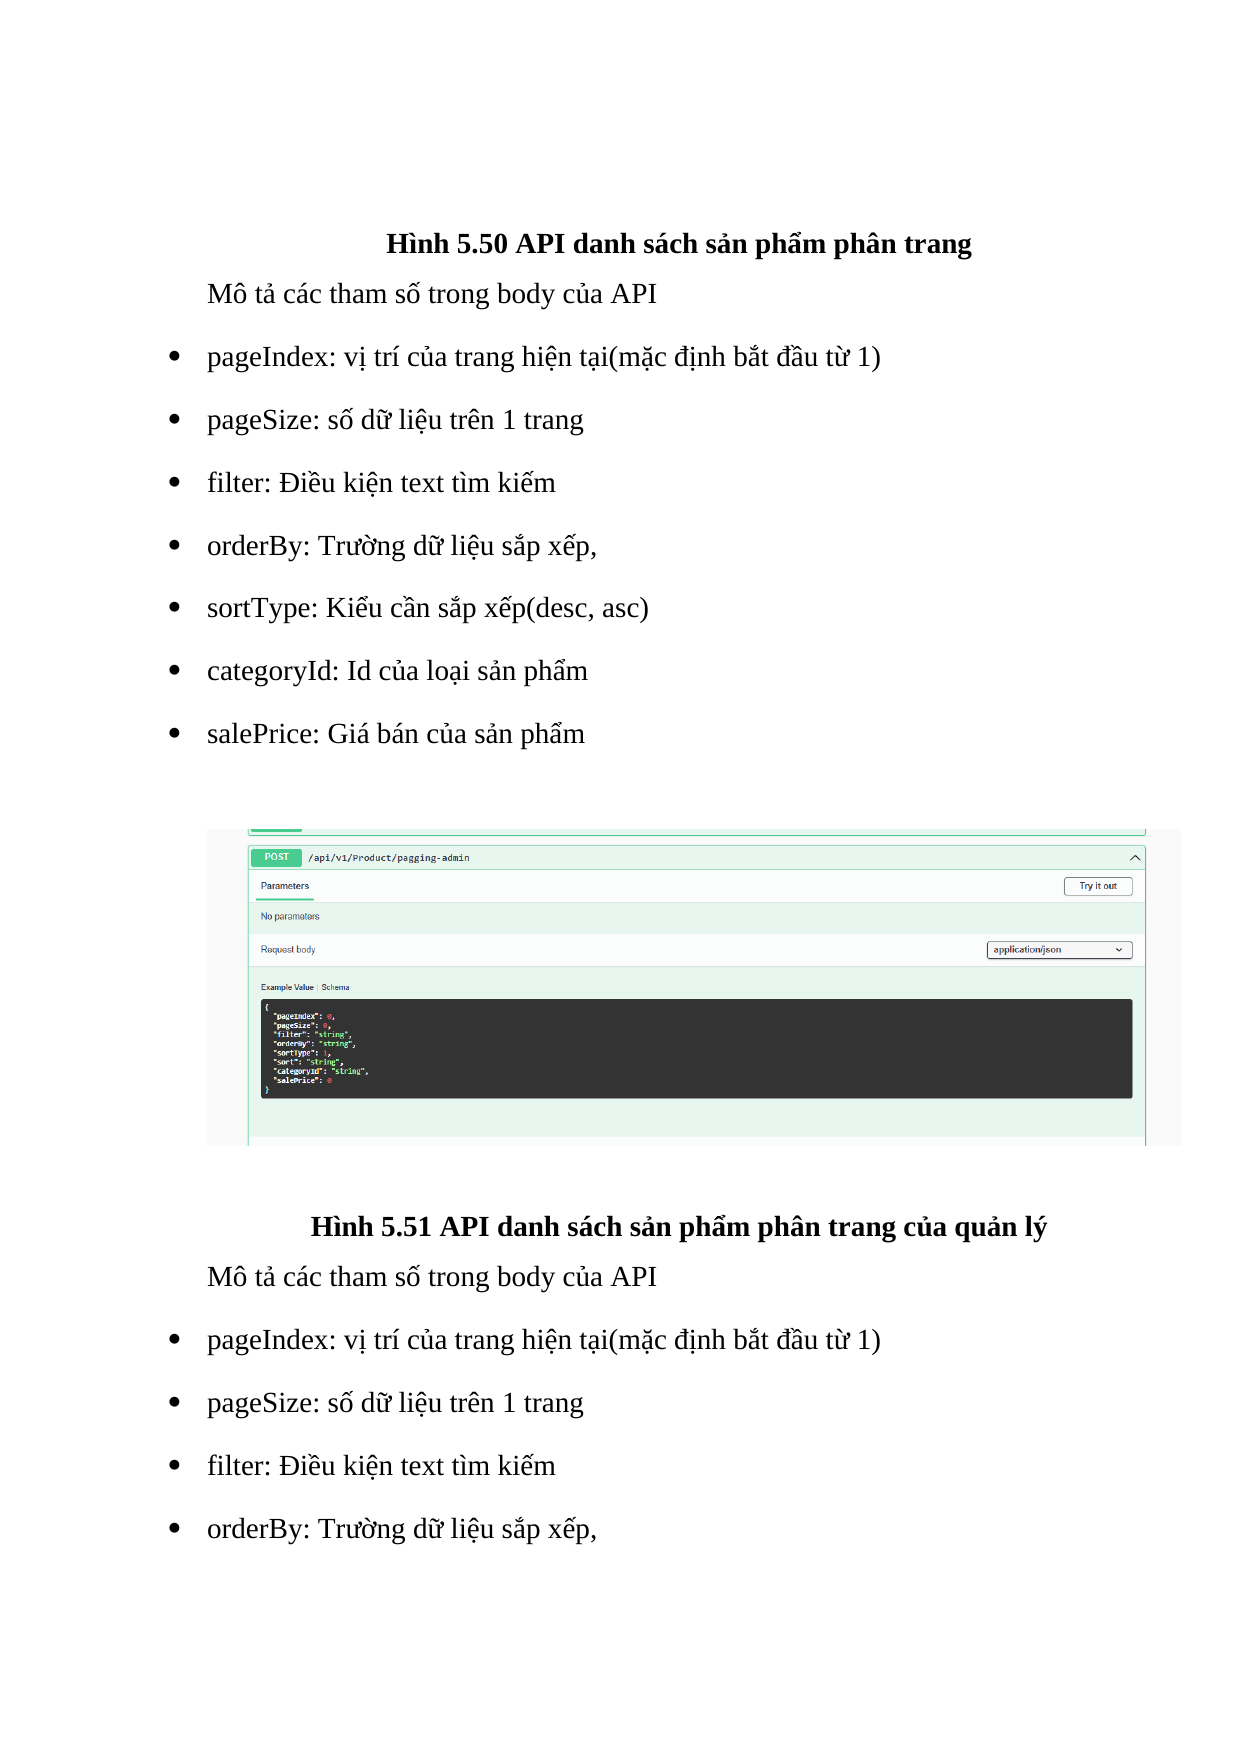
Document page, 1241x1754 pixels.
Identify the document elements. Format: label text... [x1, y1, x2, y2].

list orderBy: Trường dữ liệu sắp xếp, [169, 528, 1152, 561]
list categoryId: Id của loại sản phẩm [169, 653, 1152, 687]
list salePrice: Giá bán của sản phẩm [169, 716, 1152, 750]
text Hình 5.50 API danh sách sản phẩm phân trang [207, 226, 1152, 259]
list filter: Điều kiện text tìm kiếm [169, 1448, 1152, 1482]
text Mô tả các tham số trong body của API [207, 276, 1152, 310]
list pageSize: số dữ liệu trên 1 trang [169, 402, 1152, 436]
list filter: Điều kiện text tìm kiếm [169, 465, 1152, 498]
text Mô tả các tham số trong body của API [207, 1259, 1152, 1293]
picture [206, 829, 1182, 1146]
list orderBy: Trường dữ liệu sắp xếp, [169, 1511, 1152, 1544]
text Hình 5.51 API danh sách sản phẩm phân trang của quản lý [207, 1209, 1152, 1242]
list pageSize: số dữ liệu trên 1 trang [169, 1385, 1152, 1419]
list pageIndex: vị trí của trang hiện tại(mặc định bắt đầu từ 1) [169, 1322, 1152, 1356]
list sortType: Kiểu cần sắp xếp(desc, asc) [169, 591, 1152, 624]
list pageIndex: vị trí của trang hiện tại(mặc định bắt đầu từ 1) [169, 339, 1152, 373]
